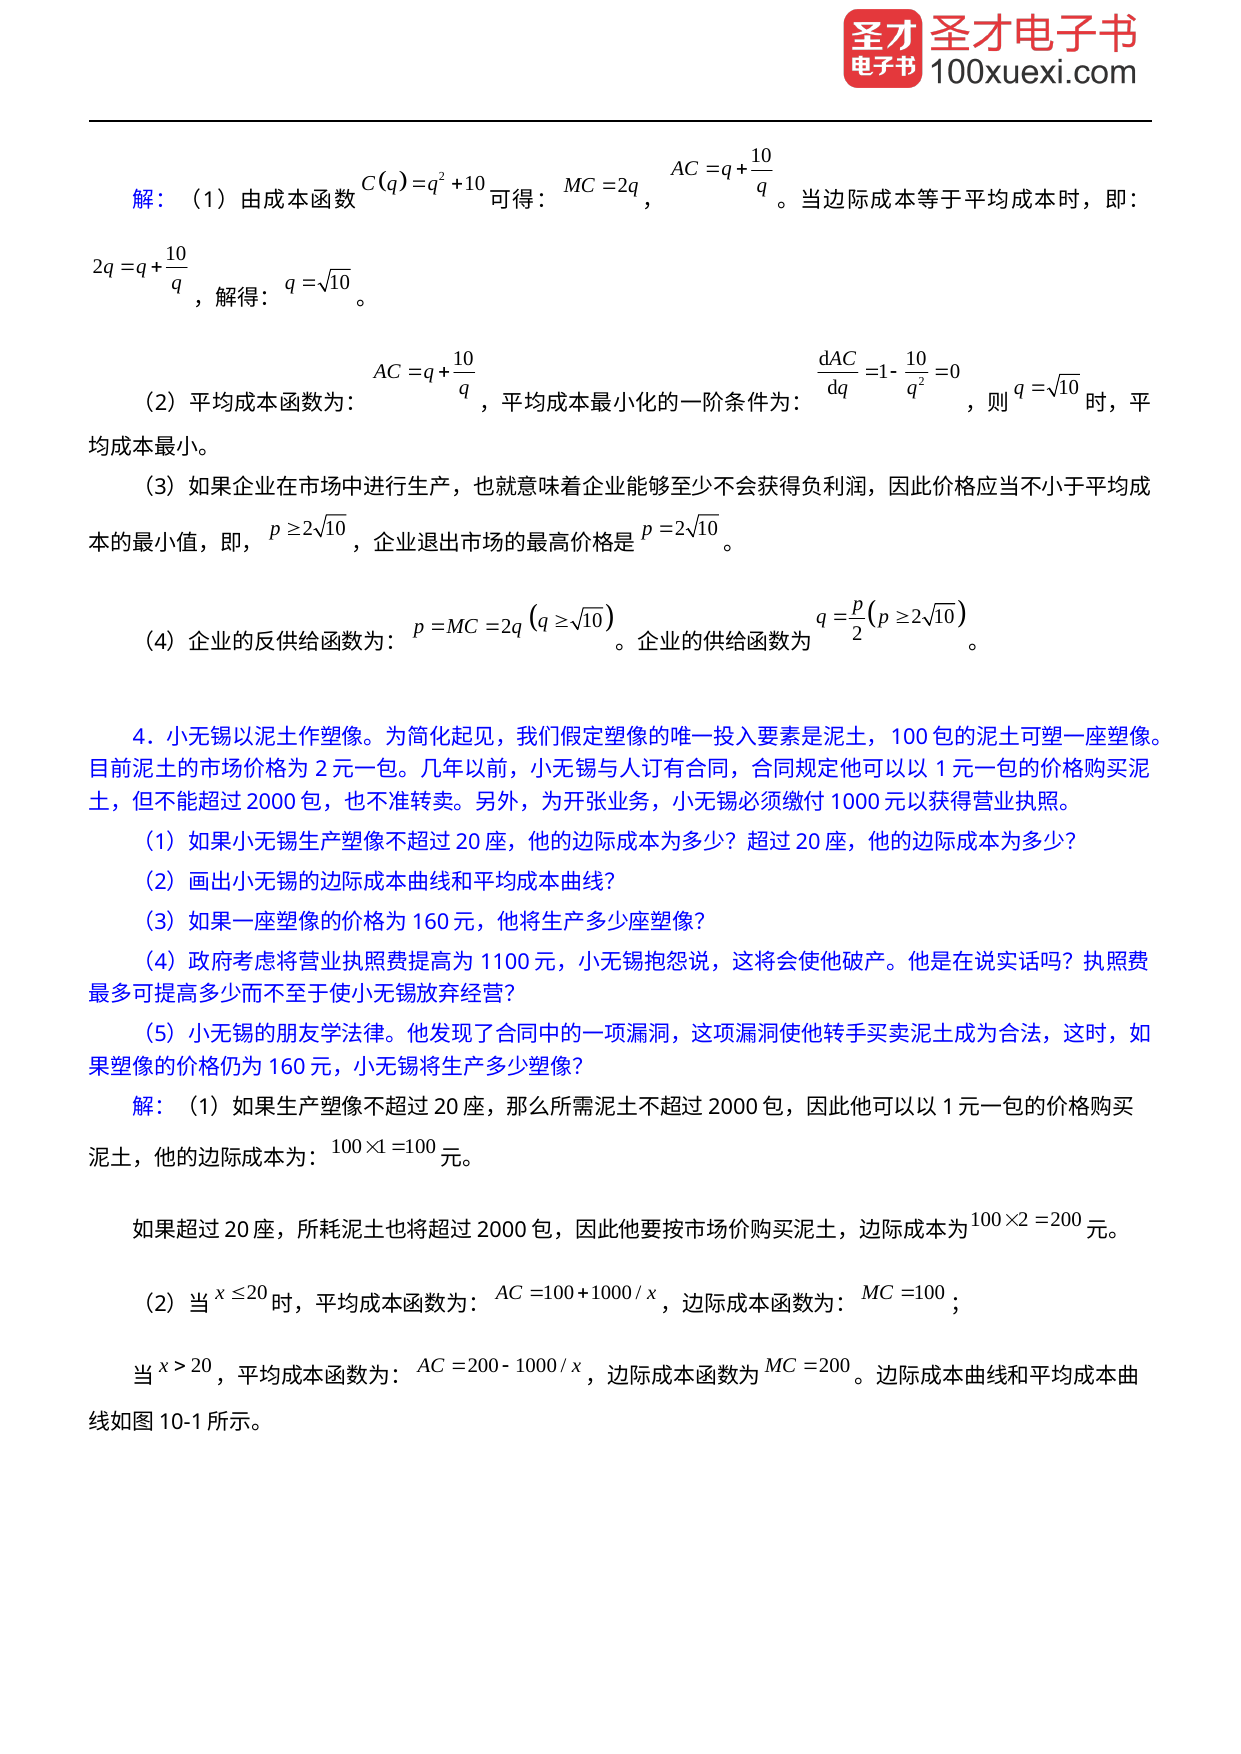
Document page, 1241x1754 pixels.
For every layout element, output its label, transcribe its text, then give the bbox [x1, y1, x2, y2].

text （2）平均成本函数为：，平均成本最小化的一阶条件为：，则时，平均成本最小。 [88, 331, 1152, 461]
picture [834, 0, 1152, 97]
text （4）企业的反供给函数为：。企业的供给函数为。 [88, 573, 1152, 671]
text （2）画出小无锡的边际成本曲线和平均成本曲线？ [88, 863, 1152, 896]
text （2）当时，平均成本函数为：，边际成本函数为：； [88, 1266, 1152, 1331]
text 解：（1）如果生产塑像不超过20座，那么所需泥土不超过2000包，因此他可以以1元一包的价格购买泥土，他的边际成本为：元。 [88, 1088, 1152, 1186]
text 如果超过20座，所耗泥土也将超过2000包，因此他要按市场价购买泥土，边际成本为元。 [88, 1193, 1152, 1258]
text 当，平均成本函数为：，边际成本函数为。边际成本曲线和平均成本曲线如图10-1所示。 [88, 1338, 1152, 1436]
text （5）小无锡的朋友学法律。他发现了合同中的一项漏洞，这项漏洞使他转手买卖泥土成为合法，这时，如果塑像的价格仍为160元，小无锡将生产多少塑像？ [88, 1016, 1152, 1081]
text （3）如果一座塑像的价格为160元，他将生产多少座塑像？ [88, 903, 1152, 936]
text （3）如果企业在市场中进行生产，也就意味着企业能够至少不会获得负利润，因此价格应当不小于平均成本的最小值，即，，企业退出市场的最高价格是。 [88, 468, 1152, 566]
text 4．小无锡以泥土作塑像。为简化起见，我们假定塑像的唯一投入要素是泥土，100包的泥土可塑一座塑像。目前泥土的市场价格为2元一包。几年以前，小无锡与人订有合同，合同规定他可以以1元一包的价格购买泥土，但不能超过2000包，也不准转卖。另外，为开张业务，小无锡必须缴付1000元以获得营业执照。 [88, 718, 1152, 816]
text （1）如果小无锡生产塑像不超过20座，他的边际成本为多少？超过20座，他的边际成本为多少？ [88, 823, 1152, 856]
text 解：（1）由成本函数可得：，。当边际成本等于平均成本时，即：，解得：。 [88, 128, 1152, 323]
text （4）政府考虑将营业执照费提高为1100元，小无锡抱怨说，这将会使他破产。他是在说实话吗？执照费最多可提高多少而不至于使小无锡放弃经营？ [88, 943, 1152, 1008]
